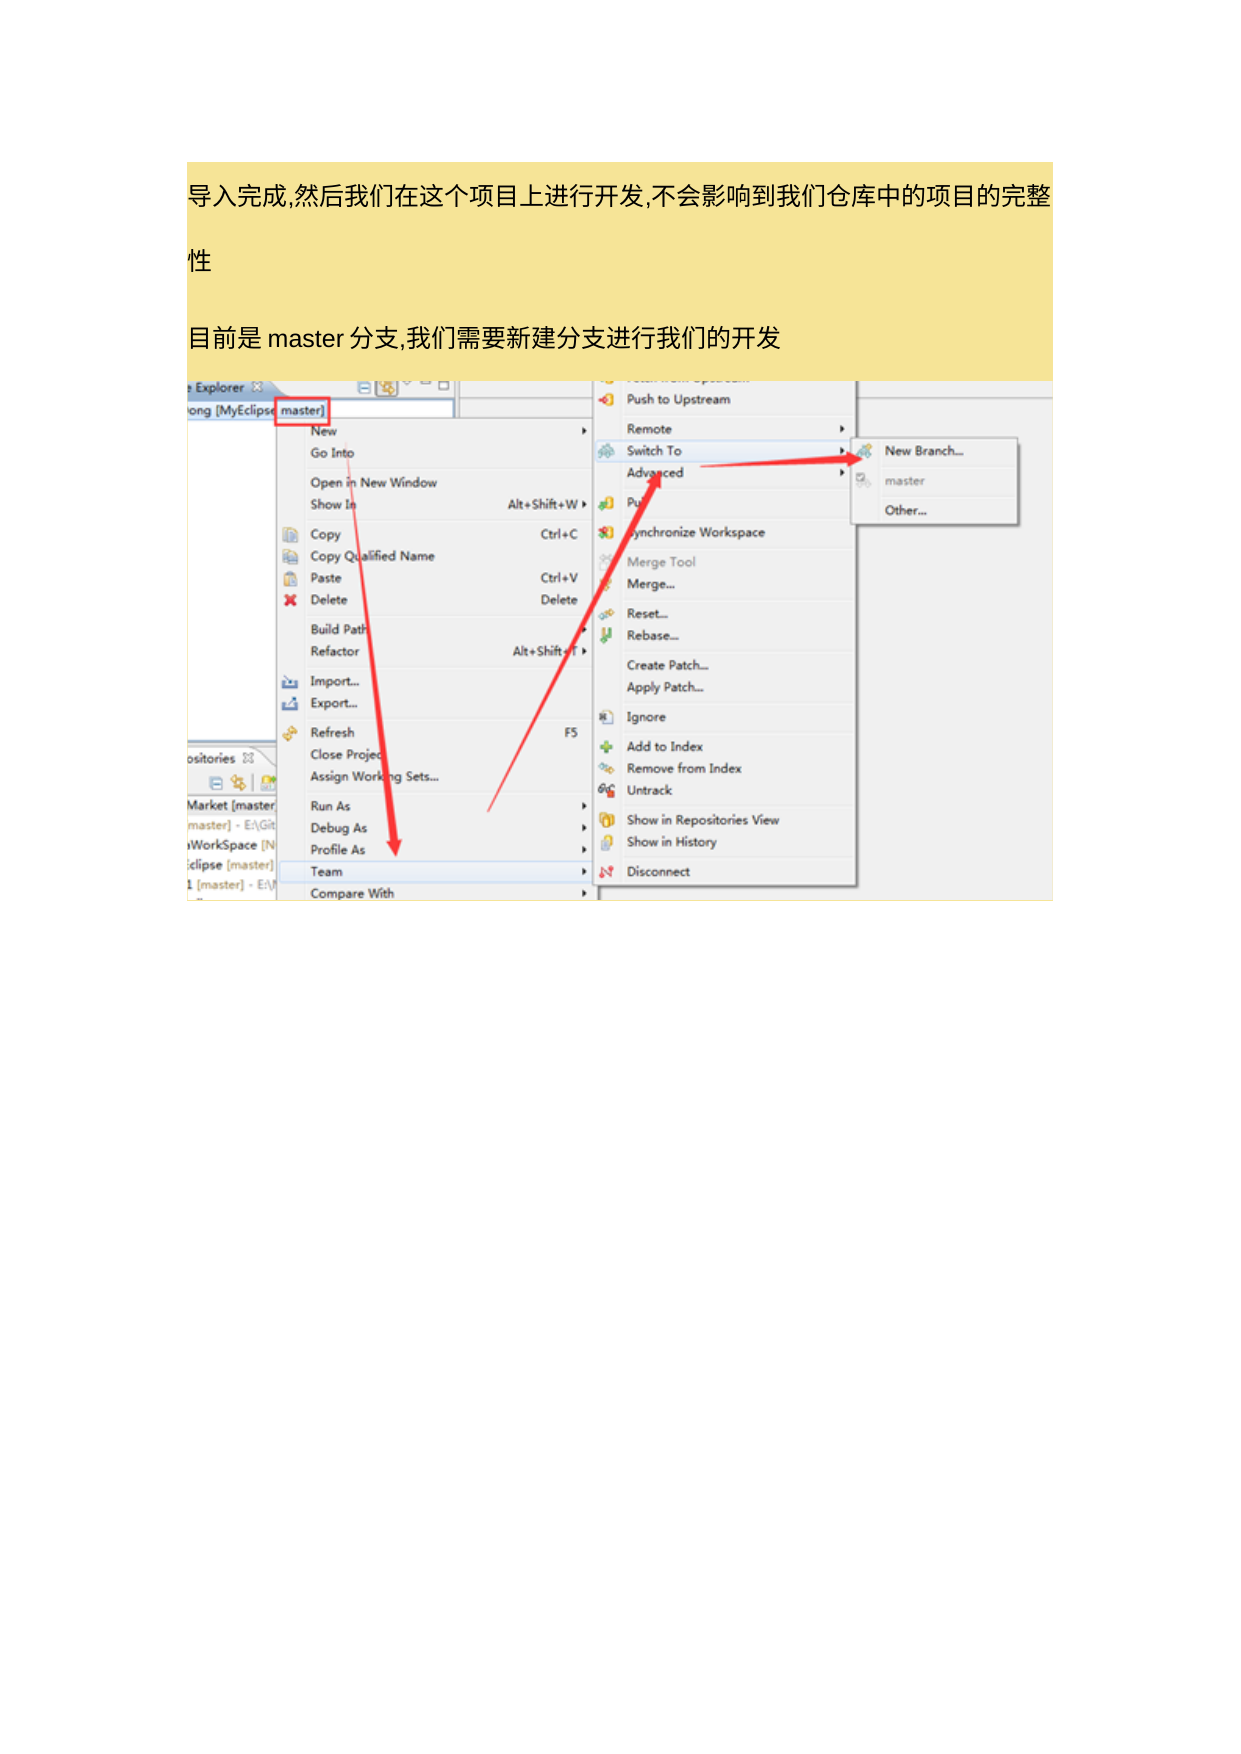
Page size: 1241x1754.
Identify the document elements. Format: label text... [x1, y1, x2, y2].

picture [187, 381, 1053, 900]
text 导入完成,然后我们在这个项目上进行开发,不会影响到我们仓库中的项目的完整性 [187, 162, 1053, 292]
text 目前是master分支,我们需要新建分支进行我们的开发 [187, 304, 1053, 369]
